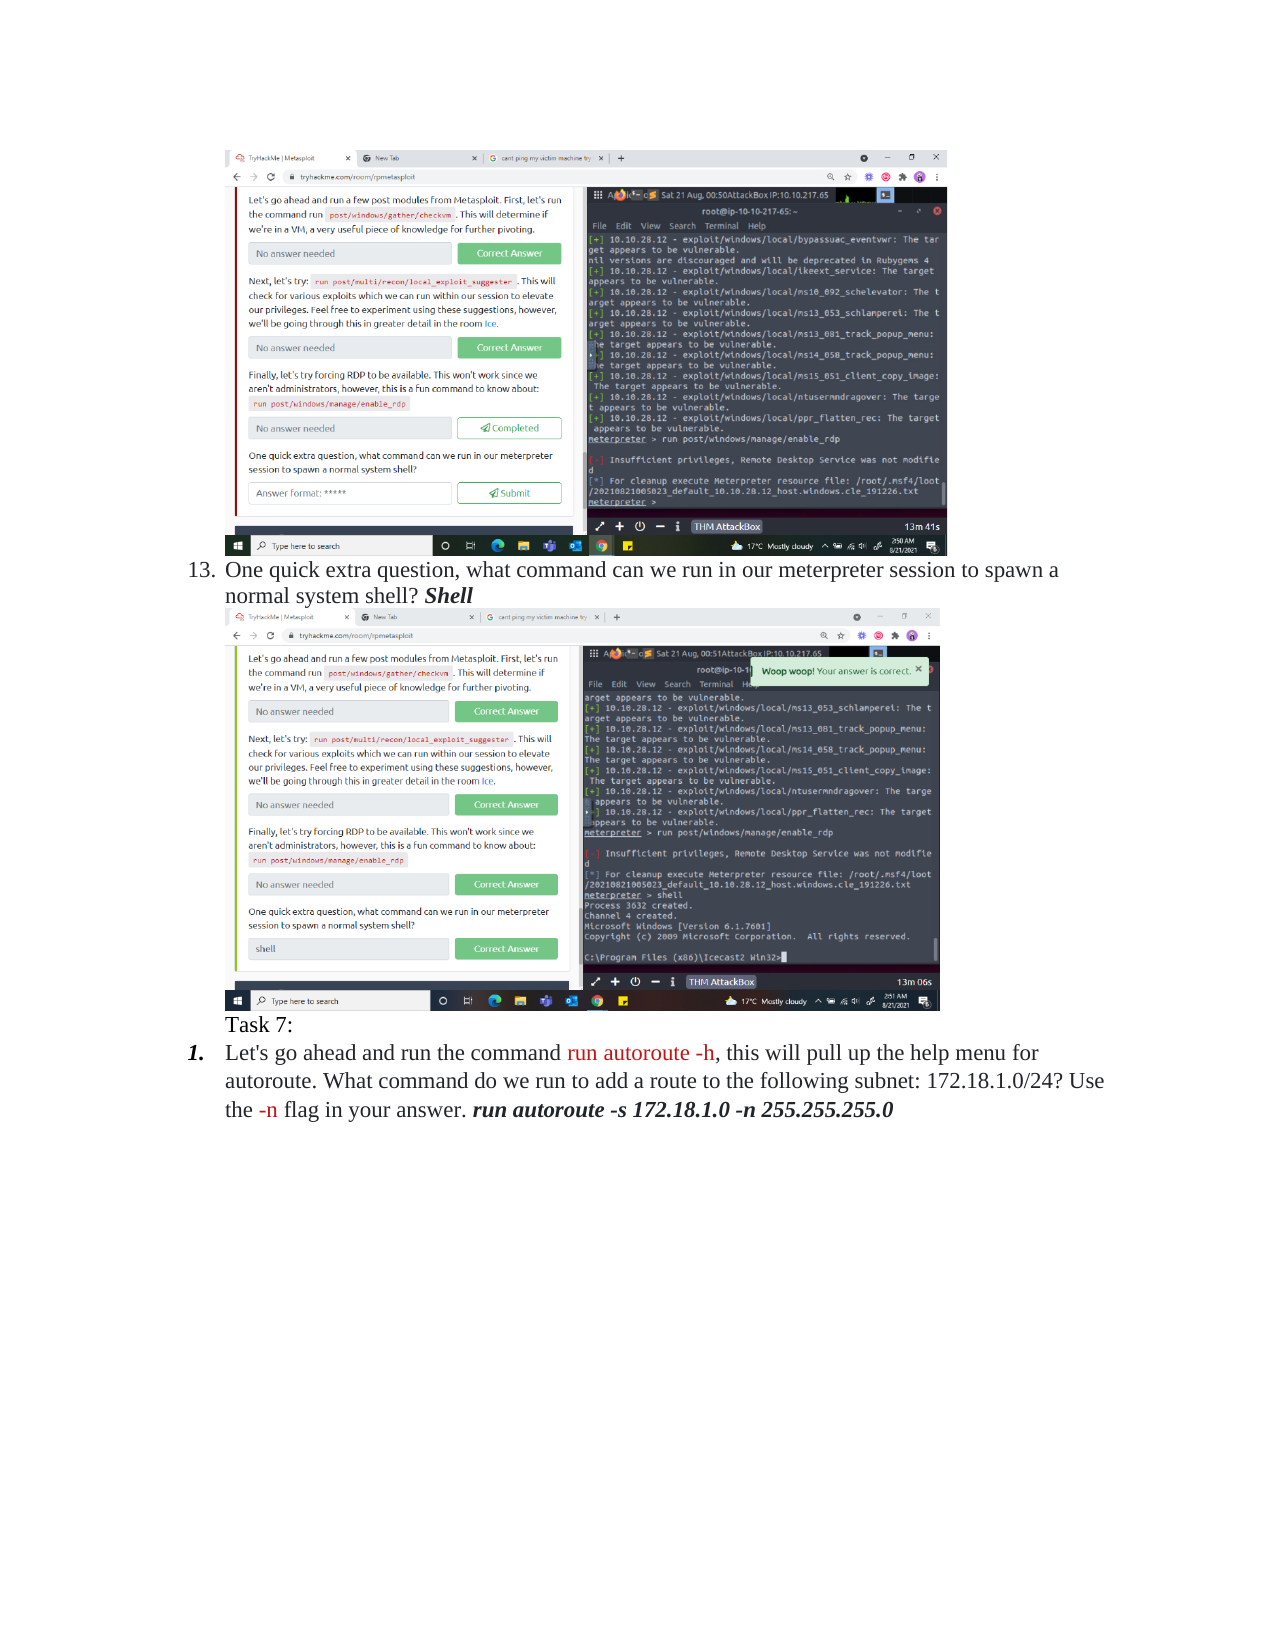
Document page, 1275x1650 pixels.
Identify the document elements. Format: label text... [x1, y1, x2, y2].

list One quick extra question, what command can we run in our meterpreter session to spawn a normal system shell? Shell [187, 556, 1125, 609]
picture [225, 150, 948, 556]
picture [225, 608, 940, 1011]
list Task 7: [225, 1011, 1125, 1037]
list Let's go ahead and run the command run autoroute -h, this will pull up the help menu for autoroute. What command do we run to add a route to the following subnet: 172.18.1.0/24? Use the -n flag in your answer. run autoroute -s 172.18.1.0 -n 255.255.255.0 [187, 1039, 1125, 1122]
